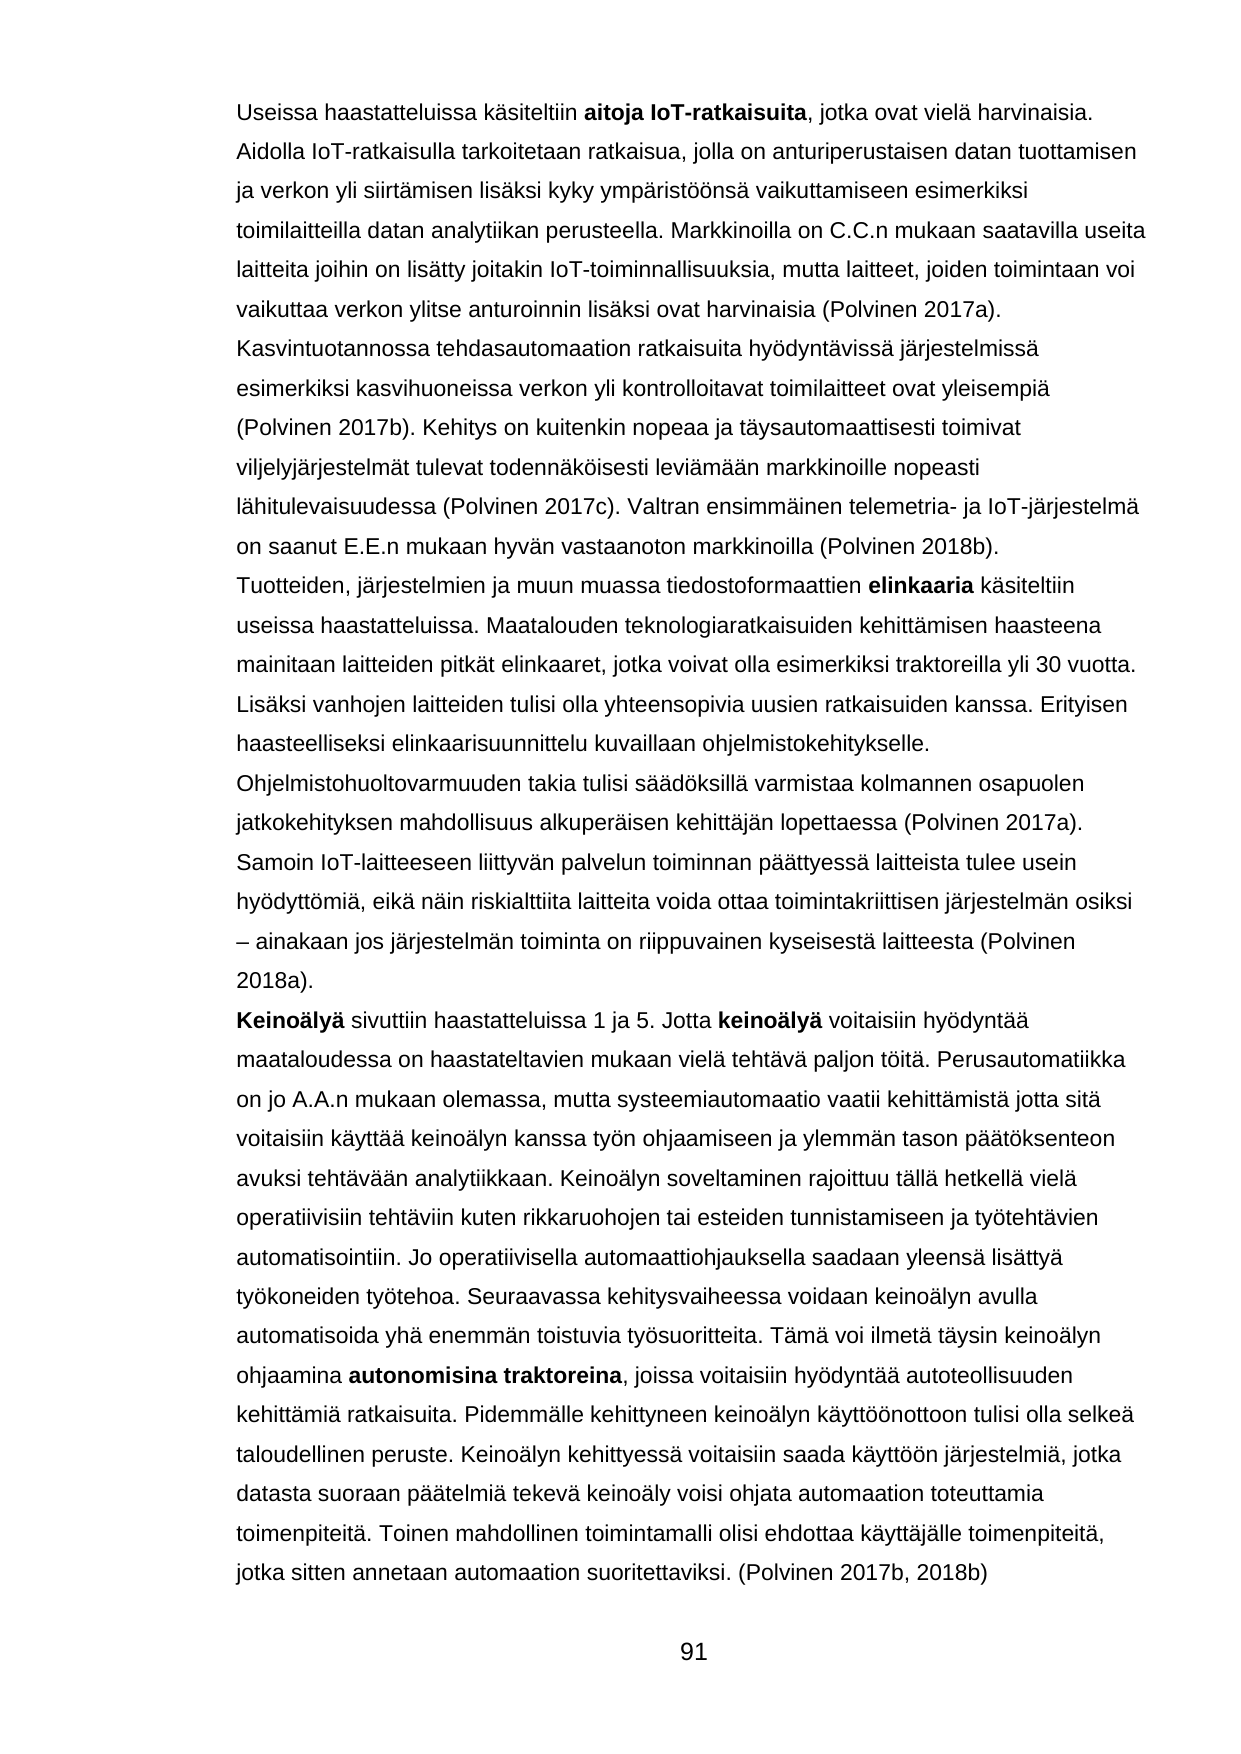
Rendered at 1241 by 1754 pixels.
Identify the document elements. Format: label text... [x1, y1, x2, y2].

text Keinoälyä sivuttiin haastatteluissa 1 ja 5. Jotta keinoälyä voitaisiin hyödyntää maataloudessa on haastateltavien mukaan vielä tehtävä paljon töitä. Perusautomatiikka on jo A.A.n mukaan olemassa, mutta systeemiautomaatio vaatii kehittämistä jotta sitä voitaisiin käyttää keinoälyn kanssa työn ohjaamiseen ja ylemmän tason päätöksenteon avuksi tehtävään analytiikkaan. Keinoälyn soveltaminen rajoittuu tällä hetkellä vielä operatiivisiin tehtäviin kuten rikkaruohojen tai esteiden tunnistamiseen ja työtehtävien automatisointiin. Jo operatiivisella automaattiohjauksella saadaan yleensä lisättyä työkoneiden työtehoa. Seuraavassa kehitysvaiheessa voidaan keinoälyn avulla automatisoida yhä enemmän toistuvia työsuoritteita. Tämä voi ilmetä täysin keinoälyn ohjaamina autonomisina traktoreina, joissa voitaisiin hyödyntää autoteollisuuden kehittämiä ratkaisuita. Pidemmälle kehittyneen keinoälyn käyttöönottoon tulisi olla selkeä taloudellinen peruste. Keinoälyn kehittyessä voitaisiin saada käyttöön järjestelmiä, jotka datasta suoraan päätelmiä tekevä keinoäly voisi ohjata automaation toteuttamia toimenpiteitä. Toinen mahdollinen toimintamalli olisi ehdottaa käyttäjälle toimenpiteitä, jotka sitten annetaan automaation suoritettaviksi. (Polvinen 2017b, 2018b) [236, 1007, 1152, 1586]
text Useissa haastatteluissa käsiteltiin aitoja IoT-ratkaisuita, jotka ovat vielä harvinaisia. Aidolla IoT-ratkaisulla tarkoitetaan ratkaisua, jolla on anturiperustaisen datan tuottamisen ja verkon yli siirtämisen lisäksi kyky ympäristöönsä vaikuttamiseen esimerkiksi toimilaitteilla datan analytiikan perusteella. Markkinoilla on C.C.n mukaan saatavilla useita laitteita joihin on lisätty joitakin IoT-toiminnallisuuksia, mutta laitteet, joiden toimintaan voi vaikuttaa verkon ylitse anturoinnin lisäksi ovat harvinaisia (Polvinen 2017a). Kasvintuotannossa tehdasautomaation ratkaisuita hyödyntävissä järjestelmissä esimerkiksi kasvihuoneissa verkon yli kontrolloitavat toimilaitteet ovat yleisempiä (Polvinen 2017b). Kehitys on kuitenkin nopeaa ja täysautomaattisesti toimivat viljelyjärjestelmät tulevat todennäköisesti leviämään markkinoille nopeasti lähitulevaisuudessa (Polvinen 2017c). Valtran ensimmäinen telemetria- ja IoT-järjestelmä on saanut E.E.n mukaan hyvän vastaanoton markkinoilla (Polvinen 2018b). [236, 98, 1152, 559]
text Tuotteiden, järjestelmien ja muun muassa tiedostoformaattien elinkaaria käsiteltiin useissa haastatteluissa. Maatalouden teknologiaratkaisuiden kehittämisen haasteena mainitaan laitteiden pitkät elinkaaret, jotka voivat olla esimerkiksi traktoreilla yli 30 vuotta. Lisäksi vanhojen laitteiden tulisi olla yhteensopivia uusien ratkaisuiden kanssa. Erityisen haasteelliseksi elinkaarisuunnittelu kuvaillaan ohjelmistokehitykselle. Ohjelmistohuoltovarmuuden takia tulisi säädöksillä varmistaa kolmannen osapuolen jatkokehityksen mahdollisuus alkuperäisen kehittäjän lopettaessa (Polvinen 2017a). Samoin IoT-laitteeseen liittyvän palvelun toiminnan päättyessä laitteista tulee usein hyödyttömiä, eikä näin riskialttiita laitteita voida ottaa toimintakriittisen järjestelmän osiksi – ainakaan jos järjestelmän toiminta on riippuvainen kyseisestä laitteesta (Polvinen 2018a). [236, 572, 1152, 993]
